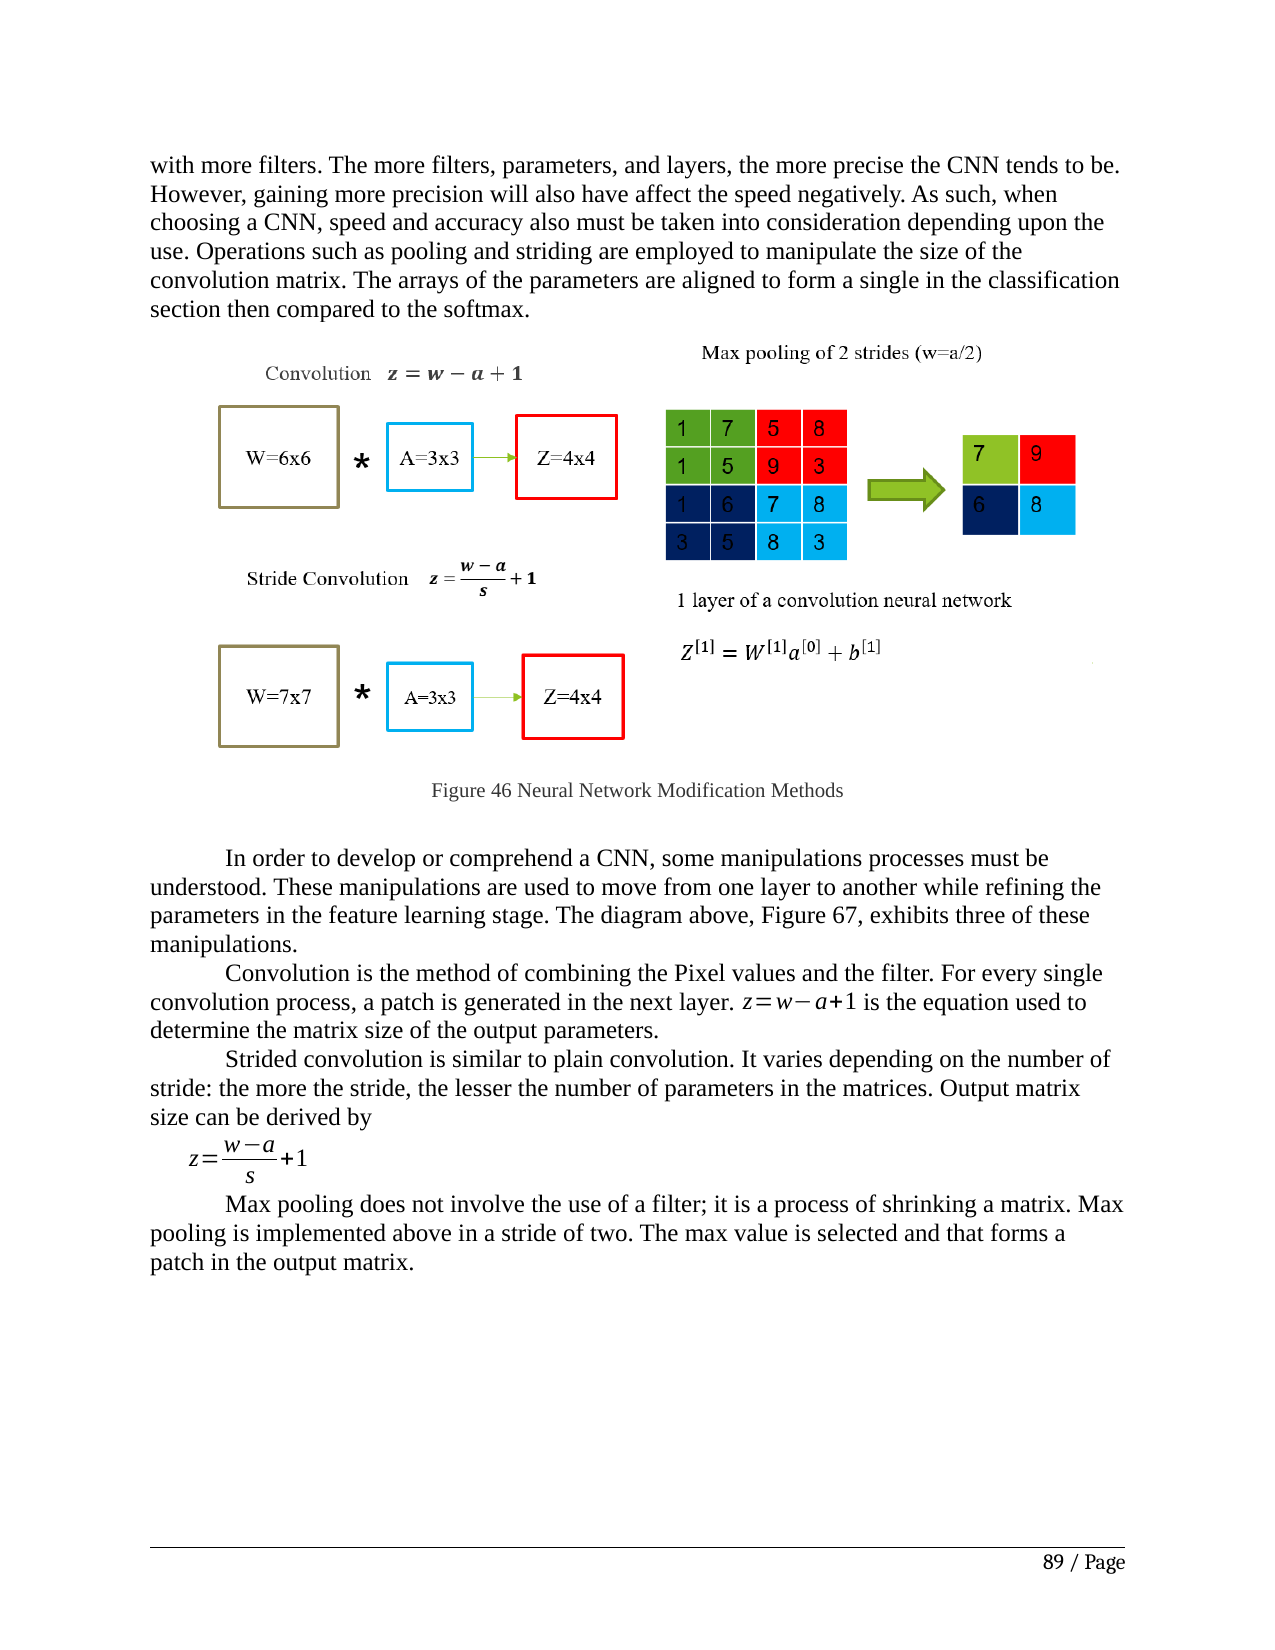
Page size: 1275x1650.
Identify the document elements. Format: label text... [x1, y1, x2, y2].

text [150, 150, 1125, 322]
text Max pooling does not involve the use of a filter; it is a process of shrinking a matrix. Max pooling is implemented above in a stride of two. The max value is selected and that forms a patch in the output matrix. [150, 1189, 1125, 1276]
picture [187, 322, 1109, 766]
text Figure 46 Neural Network Modification Methods [150, 778, 1125, 802]
text Convolution is the method of combining the Pixel values and the filter. For every single convolution process, a patch is generated in the next layer. is the equation used to determine the matrix size of the output parameters. [150, 958, 1125, 1044]
text In order to develop or comprehend a CNN, some manipulations processes must be understood. These manipulations are used to move from one layer to another while refining the parameters in the feature learning stage. The diagram above, Figure 67, exhibits three of these manipulations. [150, 843, 1125, 958]
text Strided convolution is similar to plain convolution. It varies depending on the number of stride: the more the stride, the lesser the number of parameters in the matrices. Output matrix size can be derived by [150, 1044, 1125, 1130]
